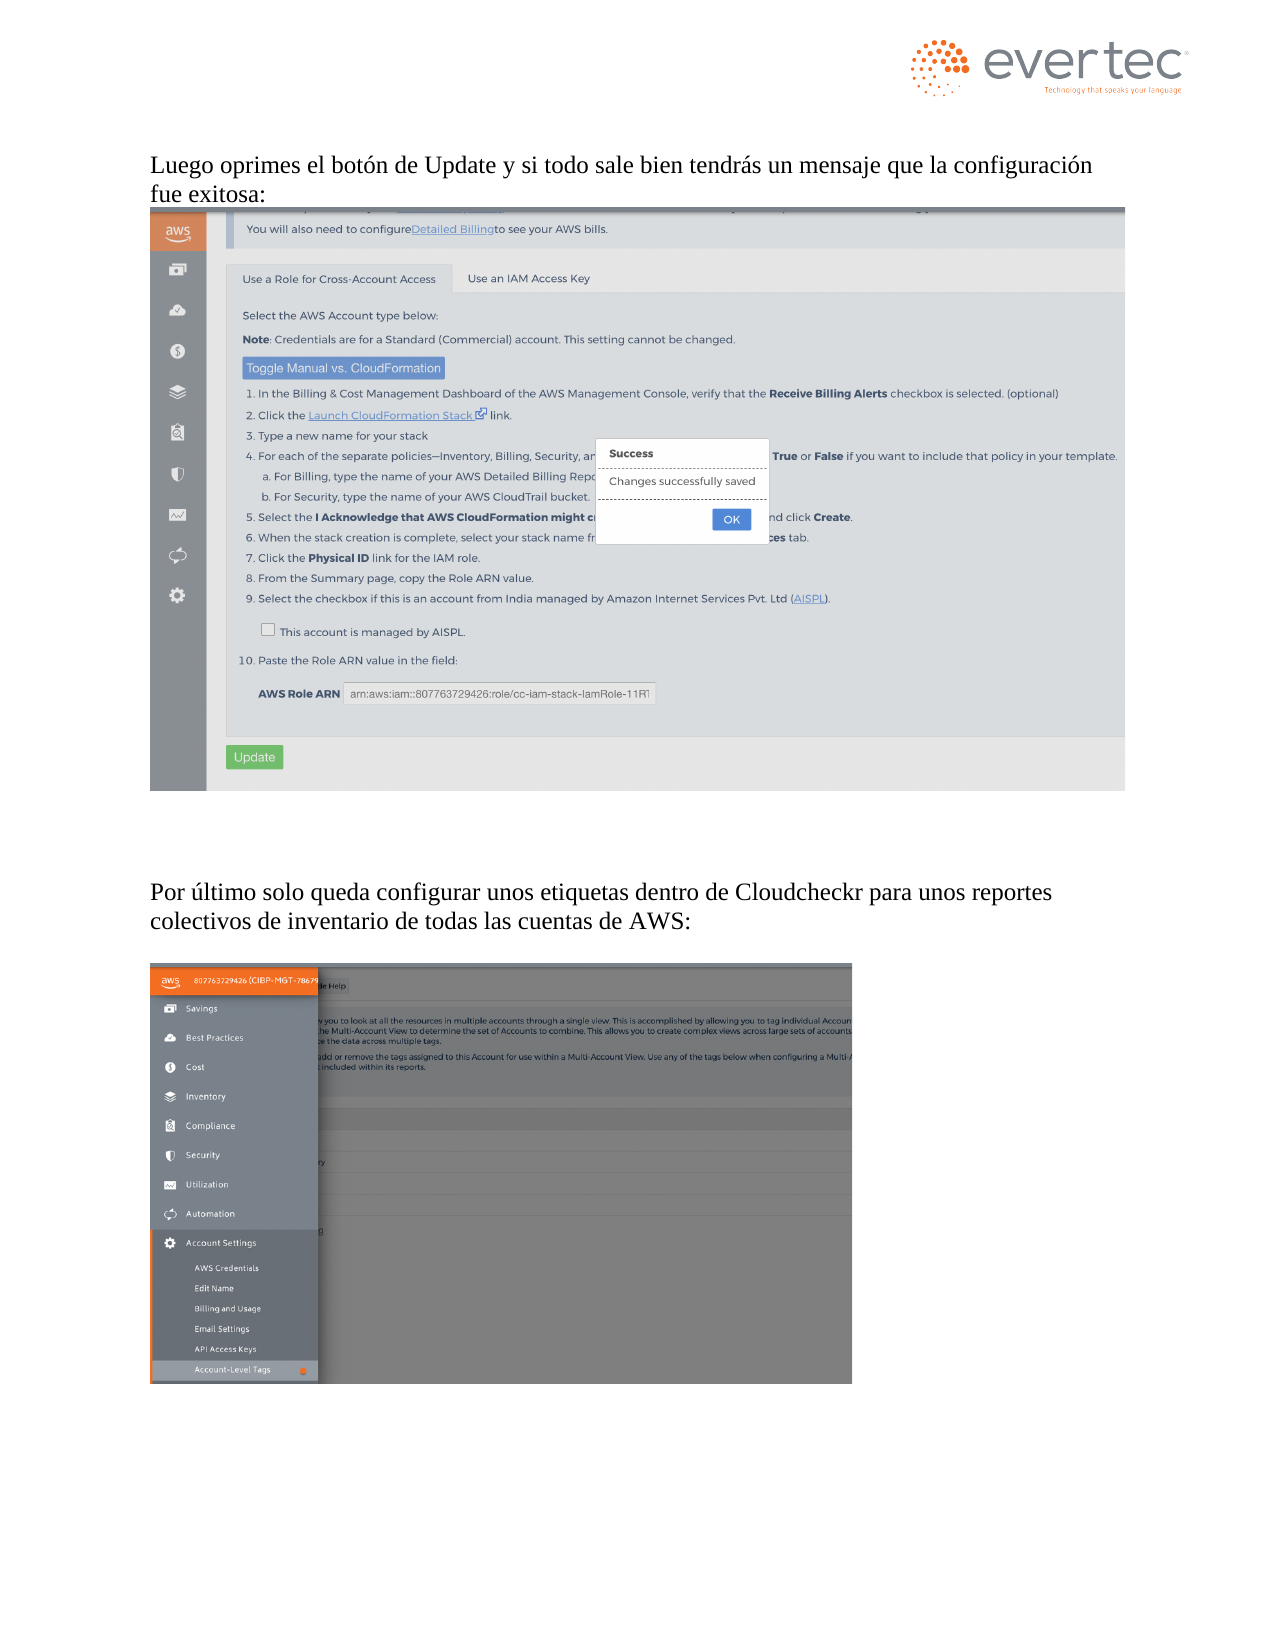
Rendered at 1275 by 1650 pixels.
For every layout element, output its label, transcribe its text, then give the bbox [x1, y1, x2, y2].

text Por último solo queda configurar unos etiquetas dentro de Cloudcheckr para unos reportes colectivos de inventario de todas las cuentas de AWS: [150, 877, 1125, 934]
picture [150, 207, 1125, 791]
text Luego oprimes el botón de Update y si todo sale bien tendrás un mensaje que la configuración fue exitosa: [150, 150, 1125, 207]
picture [904, 36, 1198, 107]
picture [150, 963, 853, 1384]
